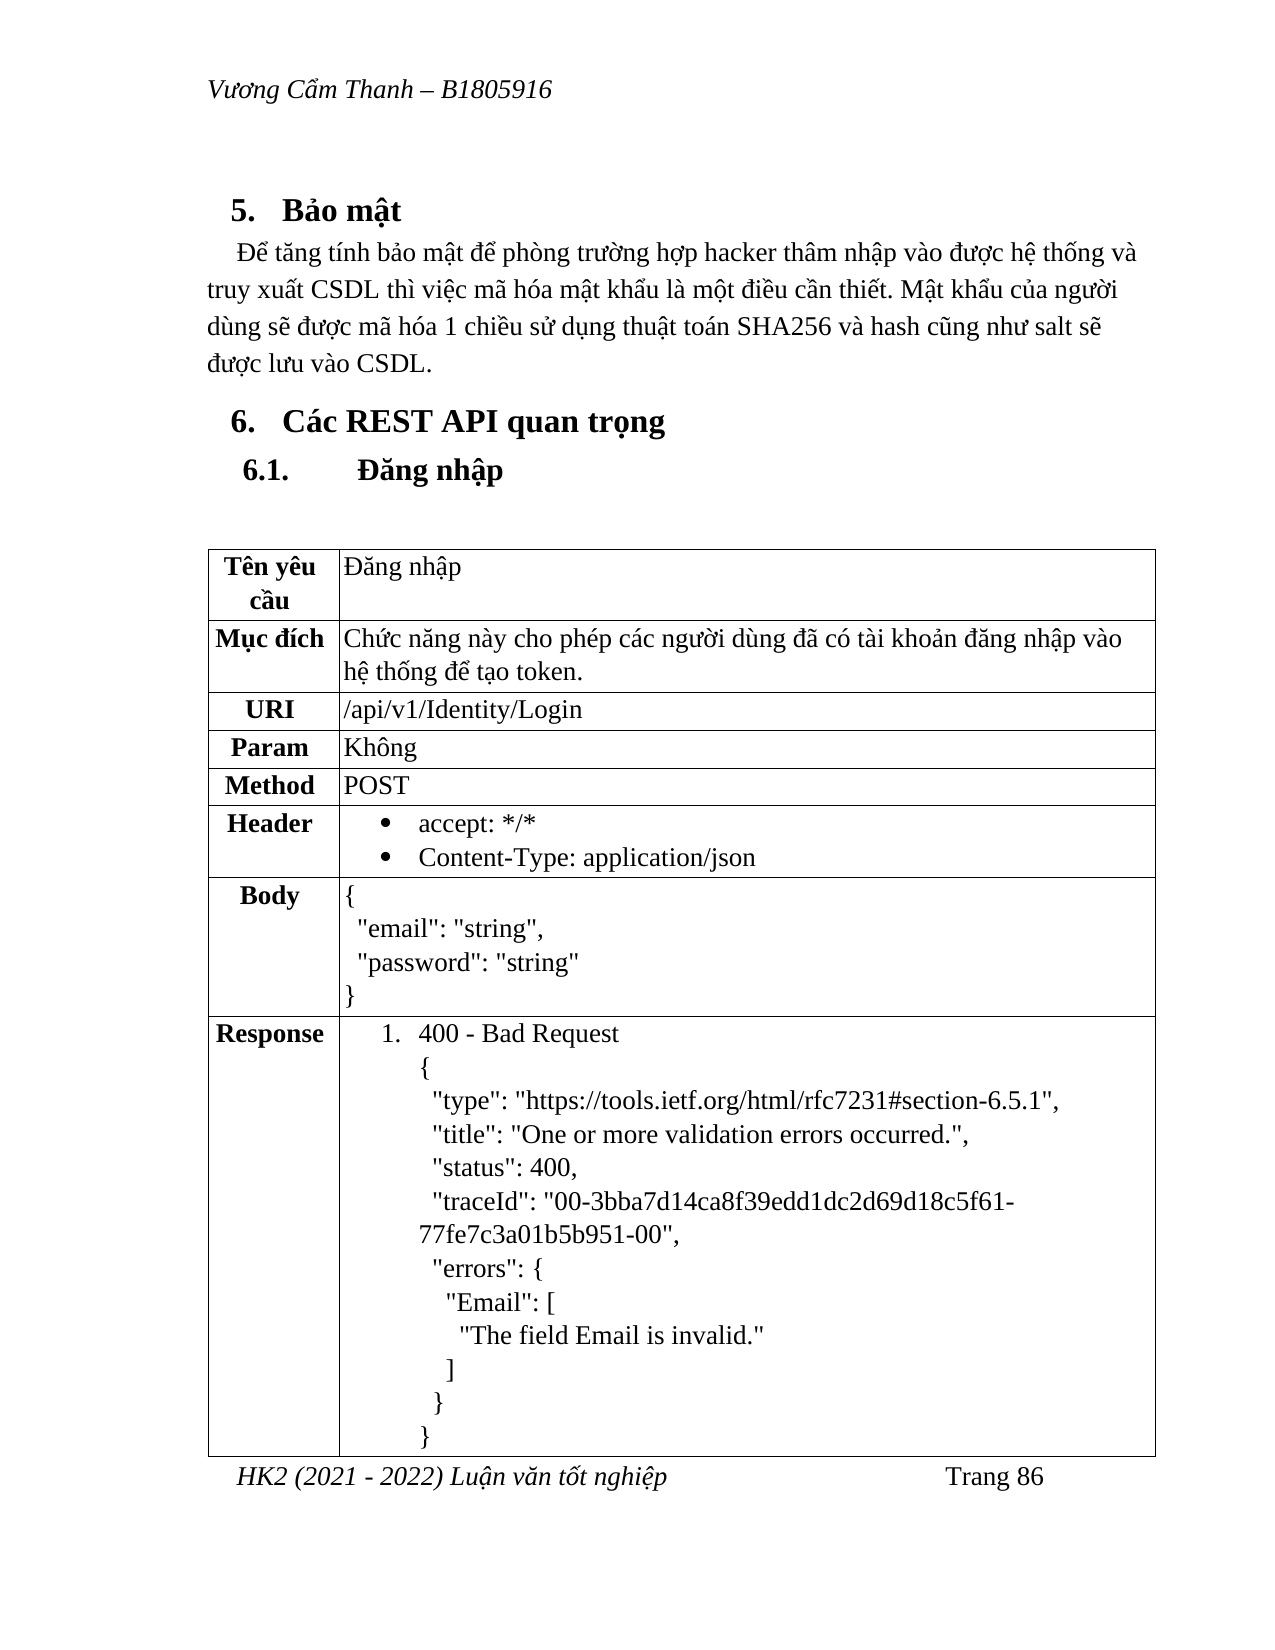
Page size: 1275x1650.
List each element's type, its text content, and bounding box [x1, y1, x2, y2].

table_cell Method [209, 769, 339, 805]
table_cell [340, 1017, 1155, 1456]
subtitle Bảo mật [230, 190, 1157, 228]
table_cell Param [209, 731, 339, 767]
table_cell Header [209, 806, 339, 877]
subtitle Đăng nhập [236, 452, 1157, 488]
table_cell { "email": "string", "password": "string" } [340, 878, 1155, 1016]
table_cell Chức năng này cho phép các người dùng đã có tài khoản đăng nhập vào hệ thống để tạo token. [340, 621, 1155, 692]
table_header Đăng nhập [340, 550, 1155, 620]
subtitle Các REST API quan trọng [230, 402, 1157, 440]
table_cell POST [340, 769, 1155, 805]
text Để tăng tính bảo mật để phòng trường hợp hacker thâm nhập vào được hệ thống và truy xuất CSDL thì việc mã hóa mật khẩu là một điều cần thiết. Mật khẩu của người dùng sẽ được mã hóa 1 chiều sử dụng thuật toán SHA256 và hash cũng như salt sẽ được lưu vào CSDL. [207, 236, 1157, 379]
table_cell Response [209, 1017, 339, 1456]
table_header Tên yêu cầu [209, 550, 339, 620]
table_cell URI [209, 693, 339, 729]
table_cell Mục đích [209, 621, 339, 692]
table_cell Không [340, 731, 1155, 767]
table_cell /api/v1/Identity/Login [340, 693, 1155, 729]
table_cell Body [209, 878, 339, 1016]
table_cell accept: */* Content-Type: application/json [340, 806, 1155, 877]
